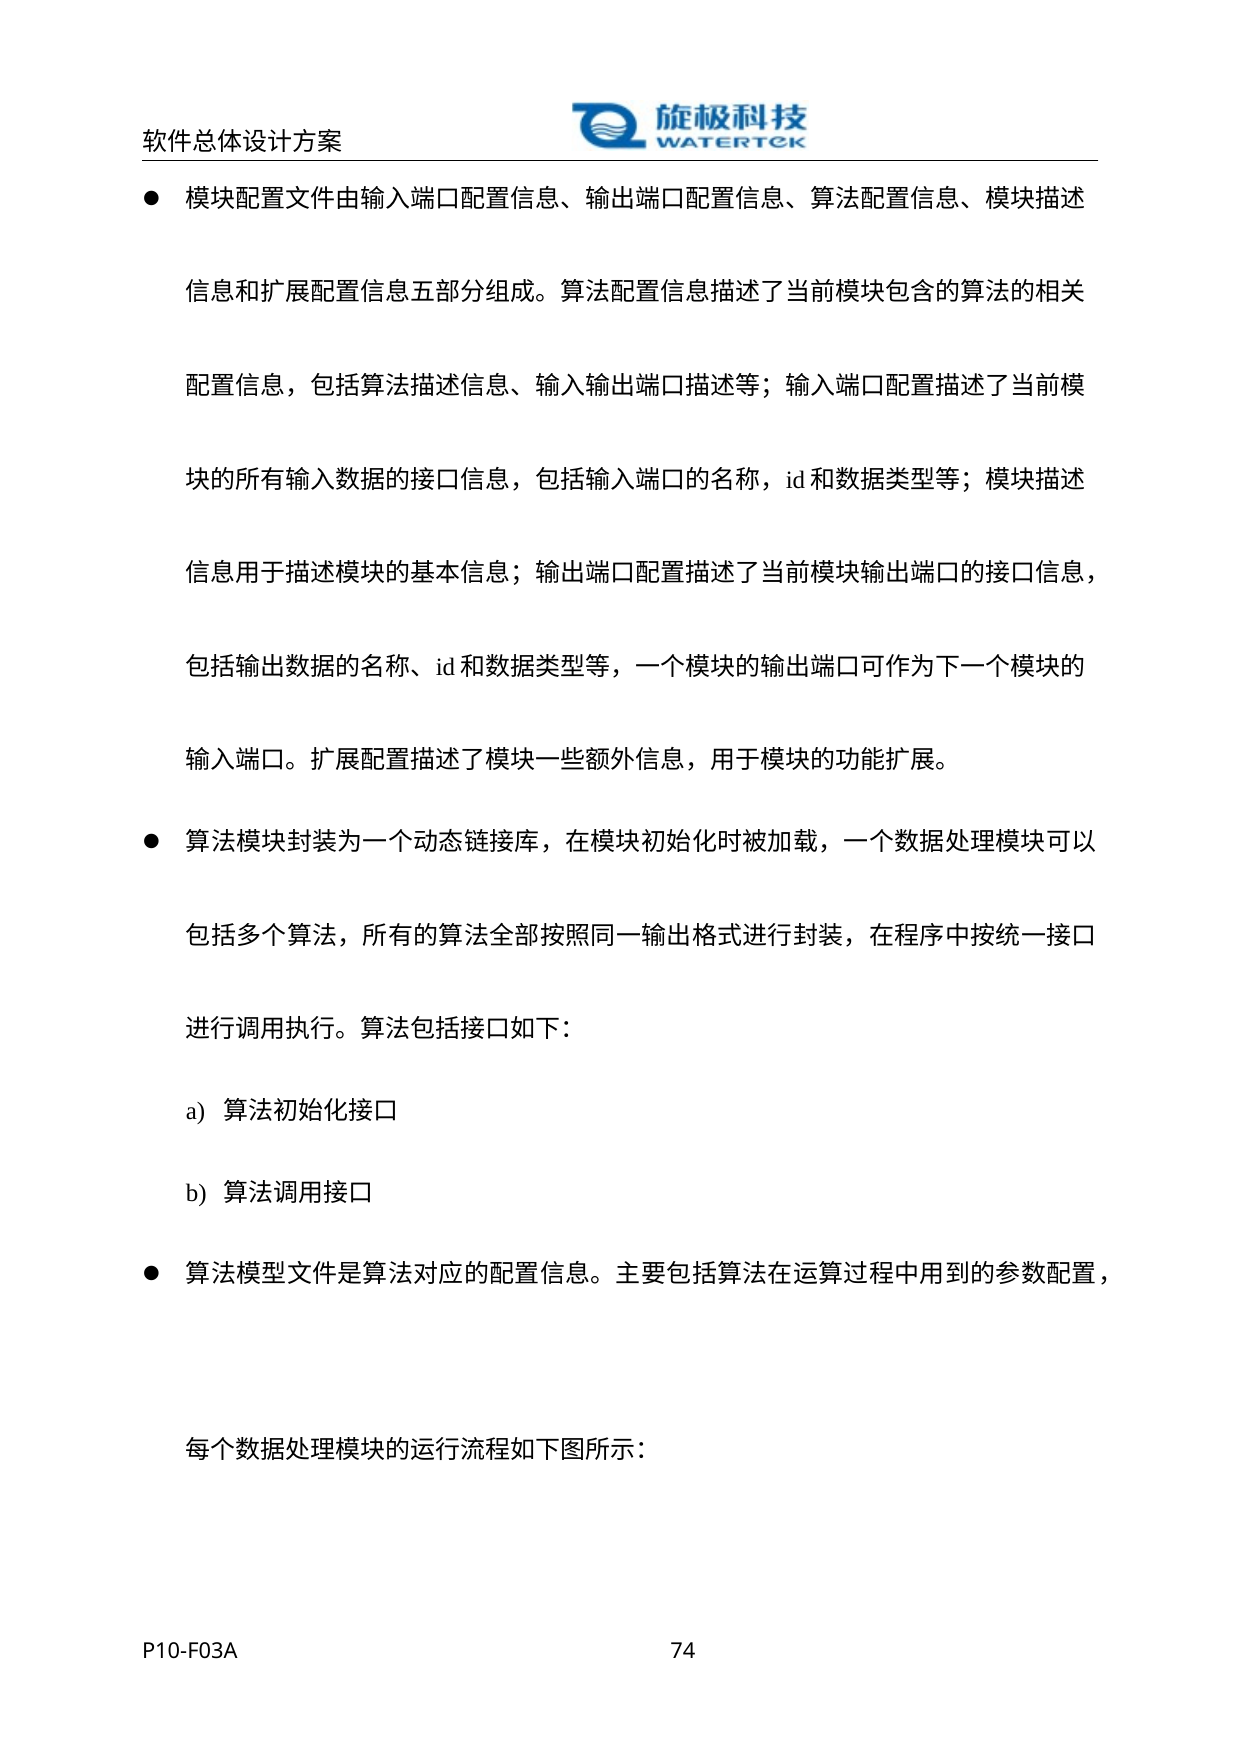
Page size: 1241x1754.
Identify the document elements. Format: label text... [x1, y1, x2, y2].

list 模块配置文件由输入端口配置信息、输出端口配置信息、算法配置信息、模块描述信息和扩展配置信息五部分组成。算法配置信息描述了当前模块包含的算法的相关配置信息，包括算法描述信息、输入输出端口描述等；输入端口配置描述了当前模块的所有输入数据的接口信息，包括输入端口的名称，id和数据类型等；模块描述信息用于描述模块的基本信息；输出端口配置描述了当前模块输出端口的接口信息，包括输出数据的名称、id和数据类型等，一个模块的输出端口可作为下一个模块的输入端口。扩展配置描述了模块一些额外信息，用于模块的功能扩展。 [142, 162, 1098, 792]
list 算法调用接口 [186, 1156, 1098, 1224]
text 每个数据处理模块的运行流程如下图所示： [186, 1413, 1098, 1481]
list 算法模型文件是算法对应的配置信息。主要包括算法在运算过程中用到的参数配置， [142, 1238, 1098, 1400]
picture [571, 100, 810, 151]
list 算法模块封装为一个动态链接库，在模块初始化时被加载，一个数据处理模块可以包括多个算法，所有的算法全部按照同一输出格式进行封装，在程序中按统一接口进行调用执行。算法包括接口如下： [142, 806, 1098, 1061]
list 算法初始化接口 [186, 1075, 1098, 1143]
